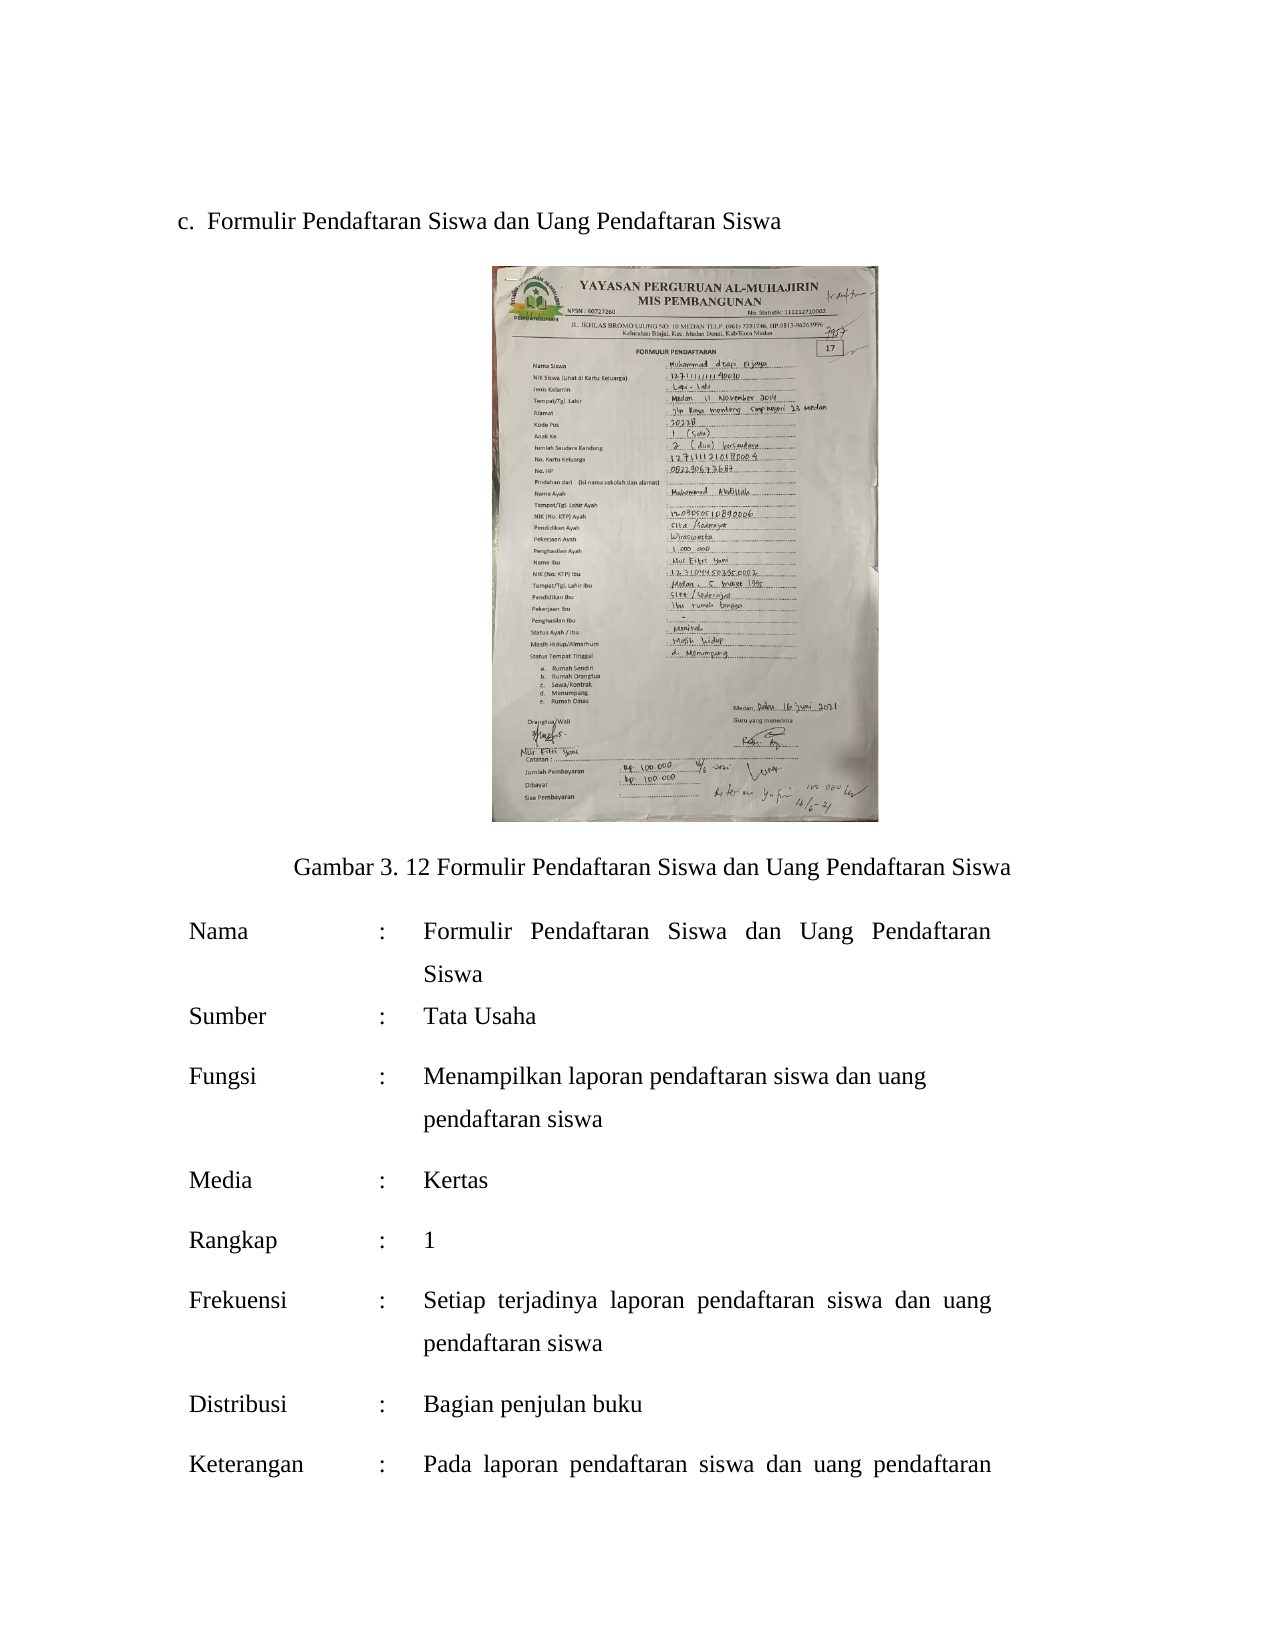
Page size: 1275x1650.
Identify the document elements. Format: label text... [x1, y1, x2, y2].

table_cell Rangkap [177, 1225, 367, 1285]
table_cell Keterangan [177, 1449, 367, 1478]
table_cell Kertas [412, 1165, 1003, 1225]
table_cell Setiap terjadinya laporan pendaftaran siswa dan uang pendaftaran siswa [412, 1285, 1003, 1389]
table_cell : [368, 1285, 412, 1389]
table_cell Tata Usaha [412, 1001, 1003, 1061]
table_cell : [368, 1389, 412, 1449]
text Gambar 3. 12 Formulir Pendaftaran Siswa dan Uang Pendaftaran Siswa [177, 852, 1127, 881]
table_cell : [368, 1449, 412, 1478]
table_cell Fungsi [177, 1061, 367, 1165]
table_cell Sumber [177, 1001, 367, 1061]
table_cell 1 [412, 1225, 1003, 1285]
table_cell Media [177, 1165, 367, 1225]
table_cell Bagian penjulan buku [412, 1389, 1003, 1449]
table_cell : [368, 1061, 412, 1165]
table_cell Menampilkan laporan pendaftaran siswa dan uang pendaftaran siswa [412, 1061, 1003, 1165]
list Formulir Pendaftaran Siswa dan Uang Pendaftaran Siswa [177, 206, 1127, 235]
table_header : [368, 916, 412, 1001]
table_header Formulir Pendaftaran Siswa dan Uang Pendaftaran Siswa [412, 916, 1003, 1001]
picture [492, 266, 879, 822]
table_cell : [368, 1001, 412, 1061]
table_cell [412, 1449, 1003, 1478]
table_cell : [368, 1225, 412, 1285]
table_cell Distribusi [177, 1389, 367, 1449]
table_cell : [368, 1165, 412, 1225]
table_header Nama [177, 916, 367, 1001]
table_cell Frekuensi [177, 1285, 367, 1389]
